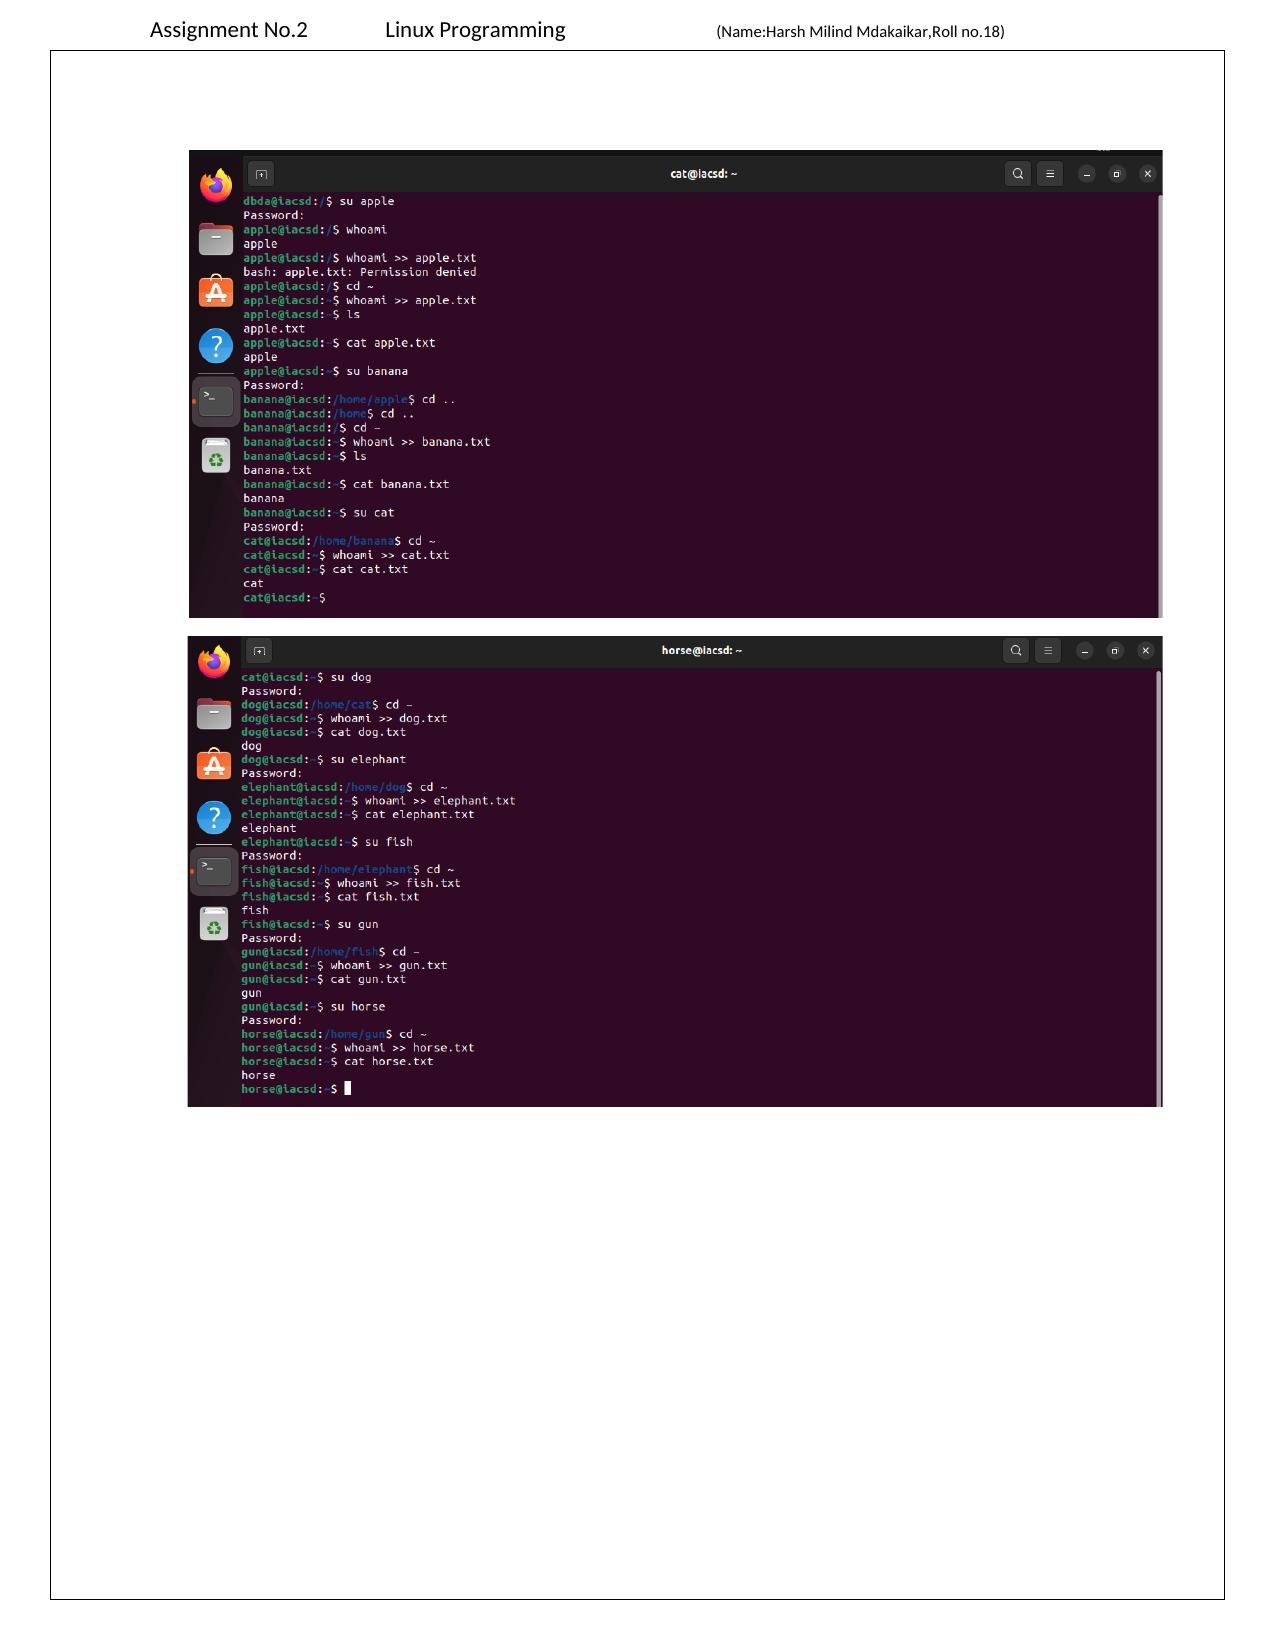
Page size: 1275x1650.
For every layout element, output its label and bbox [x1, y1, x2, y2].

picture [189, 150, 1163, 618]
picture [187, 636, 1163, 1107]
